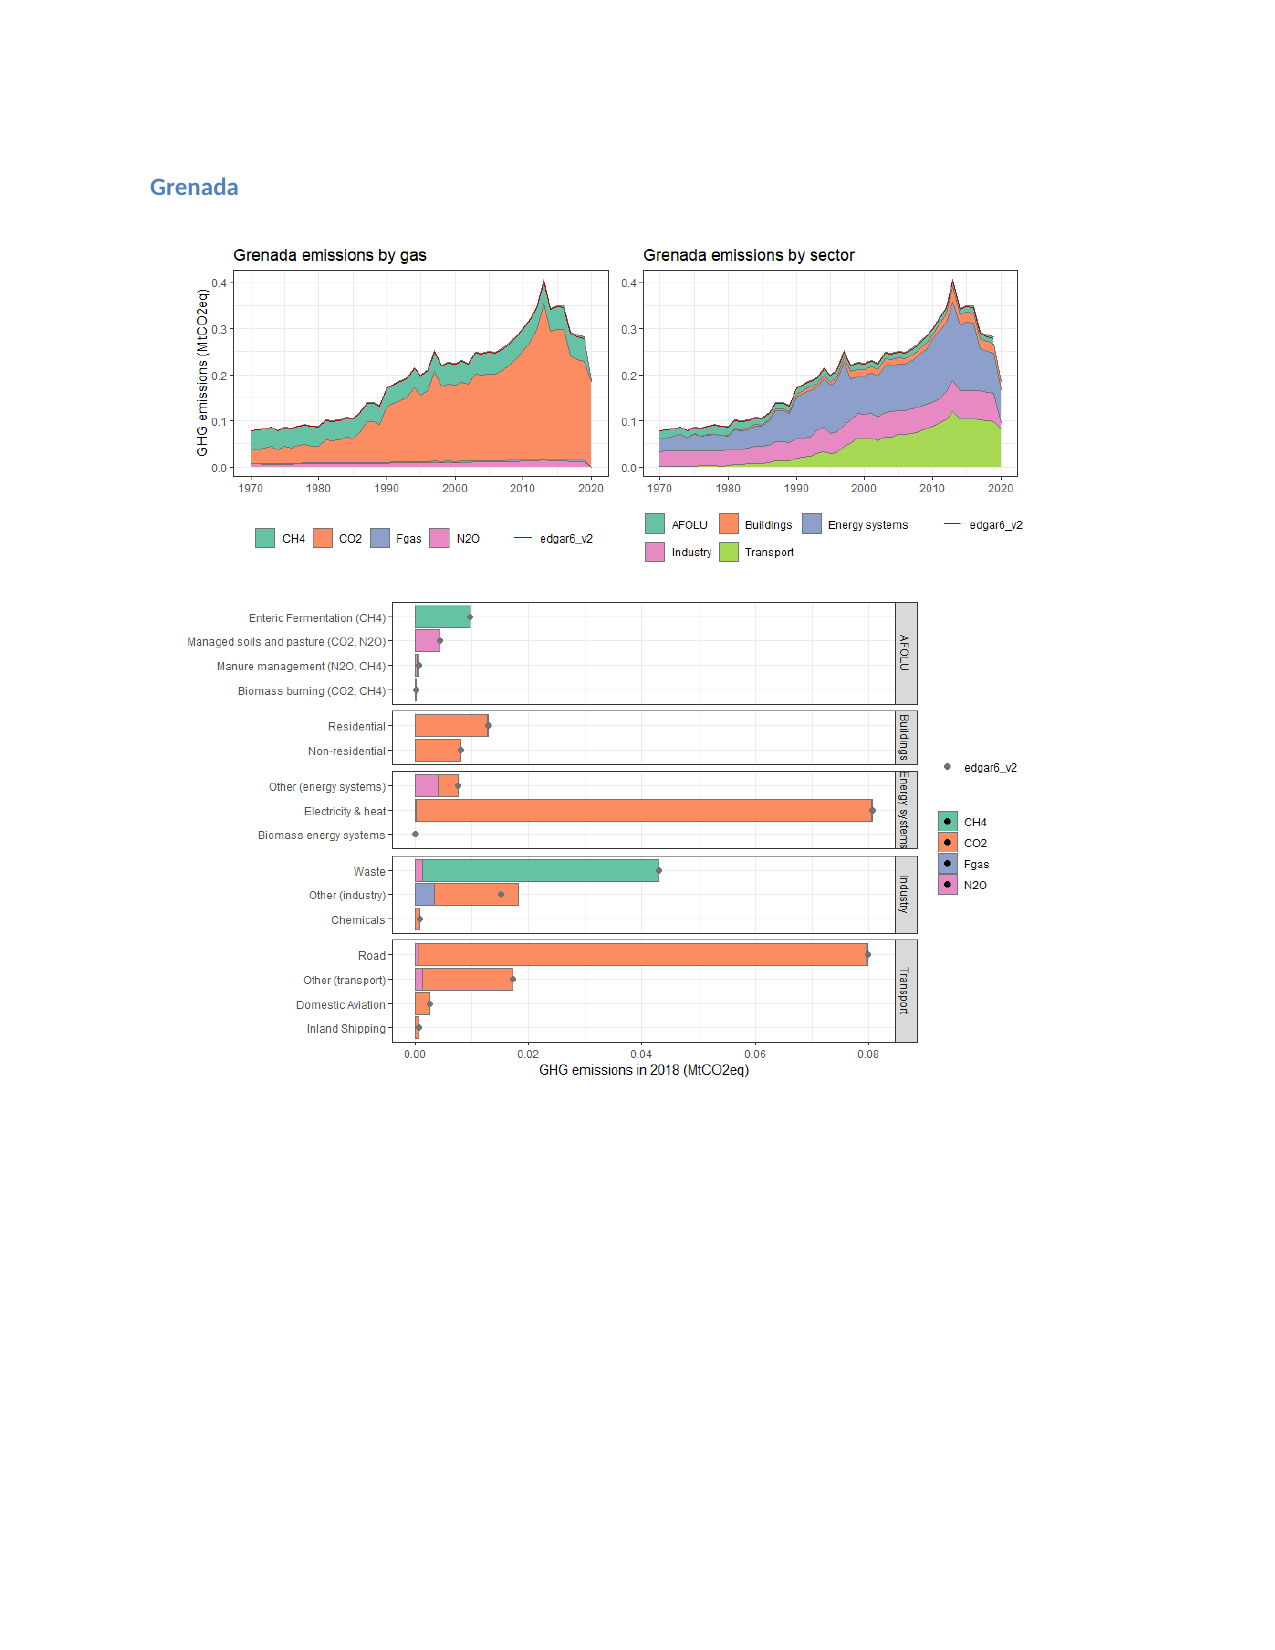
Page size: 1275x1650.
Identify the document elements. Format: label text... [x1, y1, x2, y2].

subtitle Grenada [150, 171, 1125, 201]
picture [168, 220, 1044, 1096]
